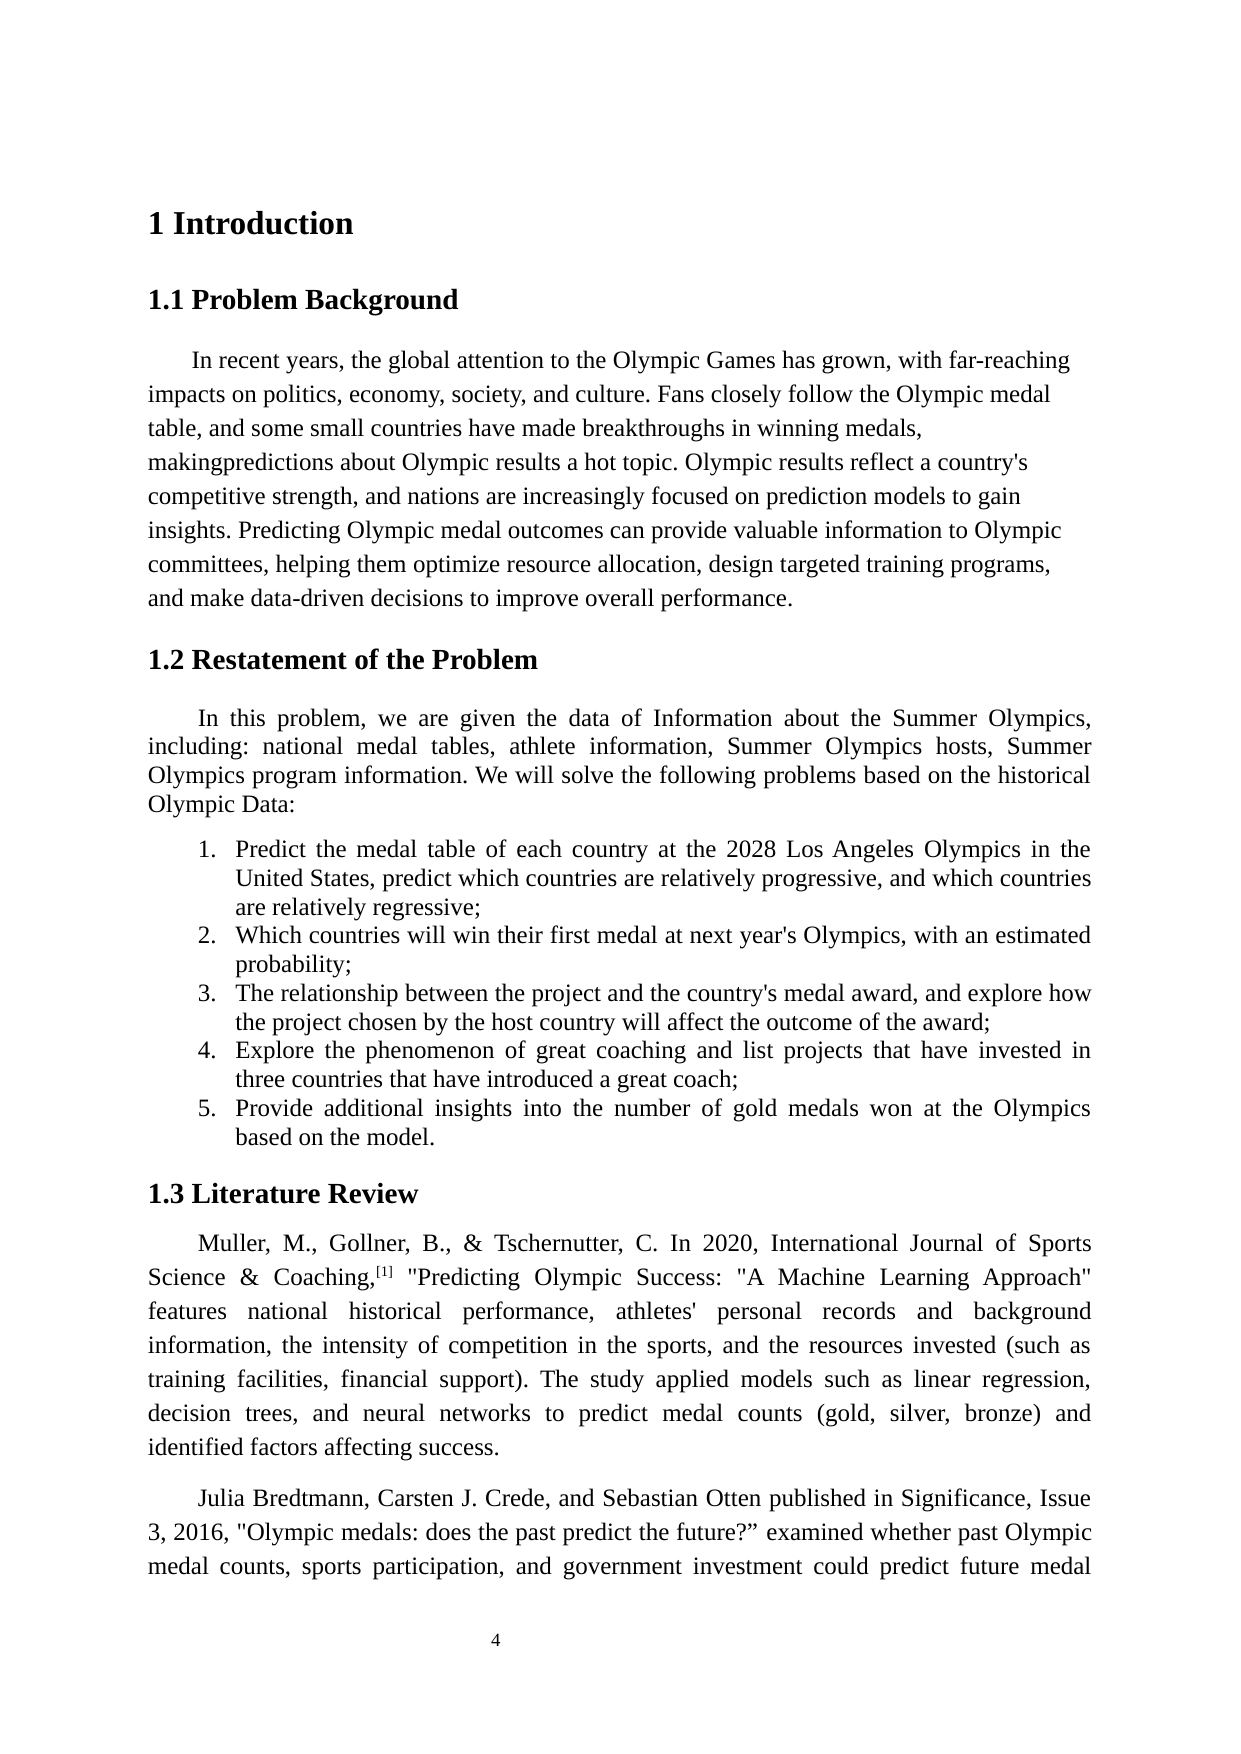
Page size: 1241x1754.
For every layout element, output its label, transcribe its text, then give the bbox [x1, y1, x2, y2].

text In this problem, we are given the data of Information about the Summer Olympics, including: national medal tables, athlete information, Summer Olympics hosts, Summer Olympics program information. We will solve the following problems based on the historical Olympic Data: [148, 703, 1092, 818]
text 1Introduc [148, 189, 1092, 257]
list The relationship between the project and the country's medal award, and explore how the project chosen by the host country will affect the outcome of the award; [198, 978, 1092, 1036]
list Provide additional insights into the number of gold medals won at the Olympics based on the model. [198, 1093, 1092, 1151]
text Muller, M., Gollner, B., & Tschernutter, C. In 2020, International Journal of Sports Science & Coaching,[1] "Predicting Olympic Success: "A Machine Learning Approach" [148, 1226, 1092, 1463]
list Predict the medal table of each country at the 2028 Los Angeles Olympics in the United States, predict which countries are relatively progressive, and which countries are relatively regressive; [198, 834, 1092, 921]
text 1.3 Literature Review [148, 1176, 1092, 1209]
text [148, 1480, 1092, 1582]
list Explore the phenomenon of great coaching and list projects that have invested in three countries that have introduced a great coach; [198, 1036, 1092, 1093]
text 1.2Restatement of the Problem [148, 642, 1092, 676]
text 1.1Problem Background [148, 282, 1092, 316]
list Which countries will win their first medal at next year's Olympics, with an estimated probability; [198, 921, 1092, 978]
